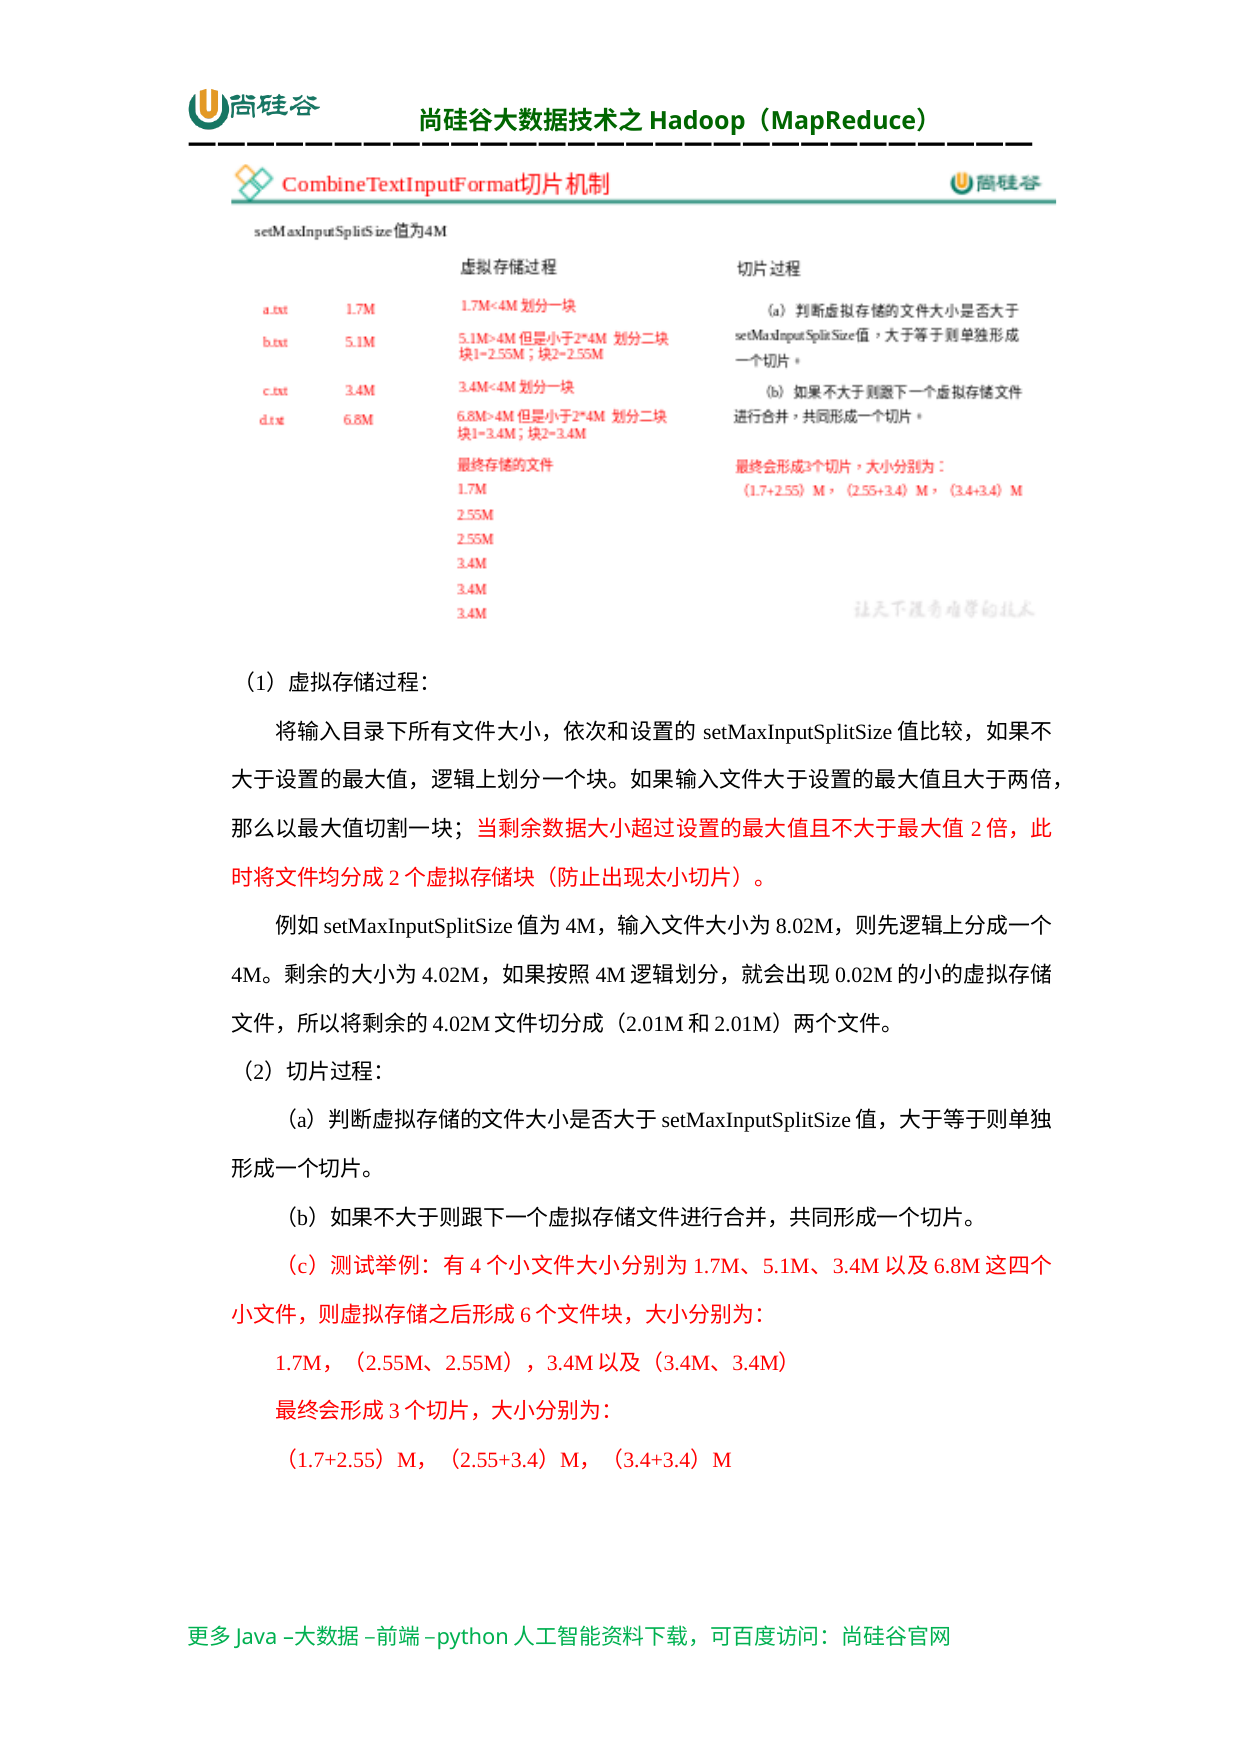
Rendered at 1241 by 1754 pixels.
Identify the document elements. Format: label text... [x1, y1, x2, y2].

text （2）切片过程： [187, 1054, 1053, 1086]
text 例如setMaxInputSplitSize值为4M，输入文件大小为8.02M，则先逻辑上分成一个4M。剩余的大小为4.02M，如果按照4M逻辑划分，就会出现0.02M的小的虚拟存储文件，所以将剩余的4.02M文件切分成（2.01M和2.01M）两个文件。 [231, 908, 1053, 1038]
text 1.7M，（2.55M、2.55M），3.4M以及（3.4M、3.4M） [231, 1344, 1053, 1377]
text （1）虚拟存储过程： [189, 665, 1053, 697]
text （a）判断虚拟存储的文件大小是否大于setMaxInputSplitSize值，大于等于则单独形成一个切片。 [231, 1102, 1053, 1183]
text （1.7+2.55）M，（2.55+3.4）M，（3.4+3.4）M [231, 1441, 1053, 1474]
text 将输入目录下所有文件大小，依次和设置的setMaxInputSplitSize值比较，如果不大于设置的最大值，逻辑上划分一个块。如果输入文件大于设置的最大值且大于两倍，那么以最大值切割一块；当剩余数据大小超过设置的最大值且不大于最大值2倍，此时将文件均分成2个虚拟存储块（防止出现太小切片）。 [231, 713, 1053, 892]
text 最终会形成3个切片，大小分别为： [231, 1393, 1053, 1425]
text （c）测试举例：有4个小文件大小分别为1.7M、5.1M、3.4M以及6.8M这四个小文件，则虚拟存储之后形成6个文件块，大小分别为： [231, 1247, 1053, 1329]
text （b）如果不大于则跟下一个虚拟存储文件进行合并，共同形成一个切片。 [231, 1199, 1053, 1232]
